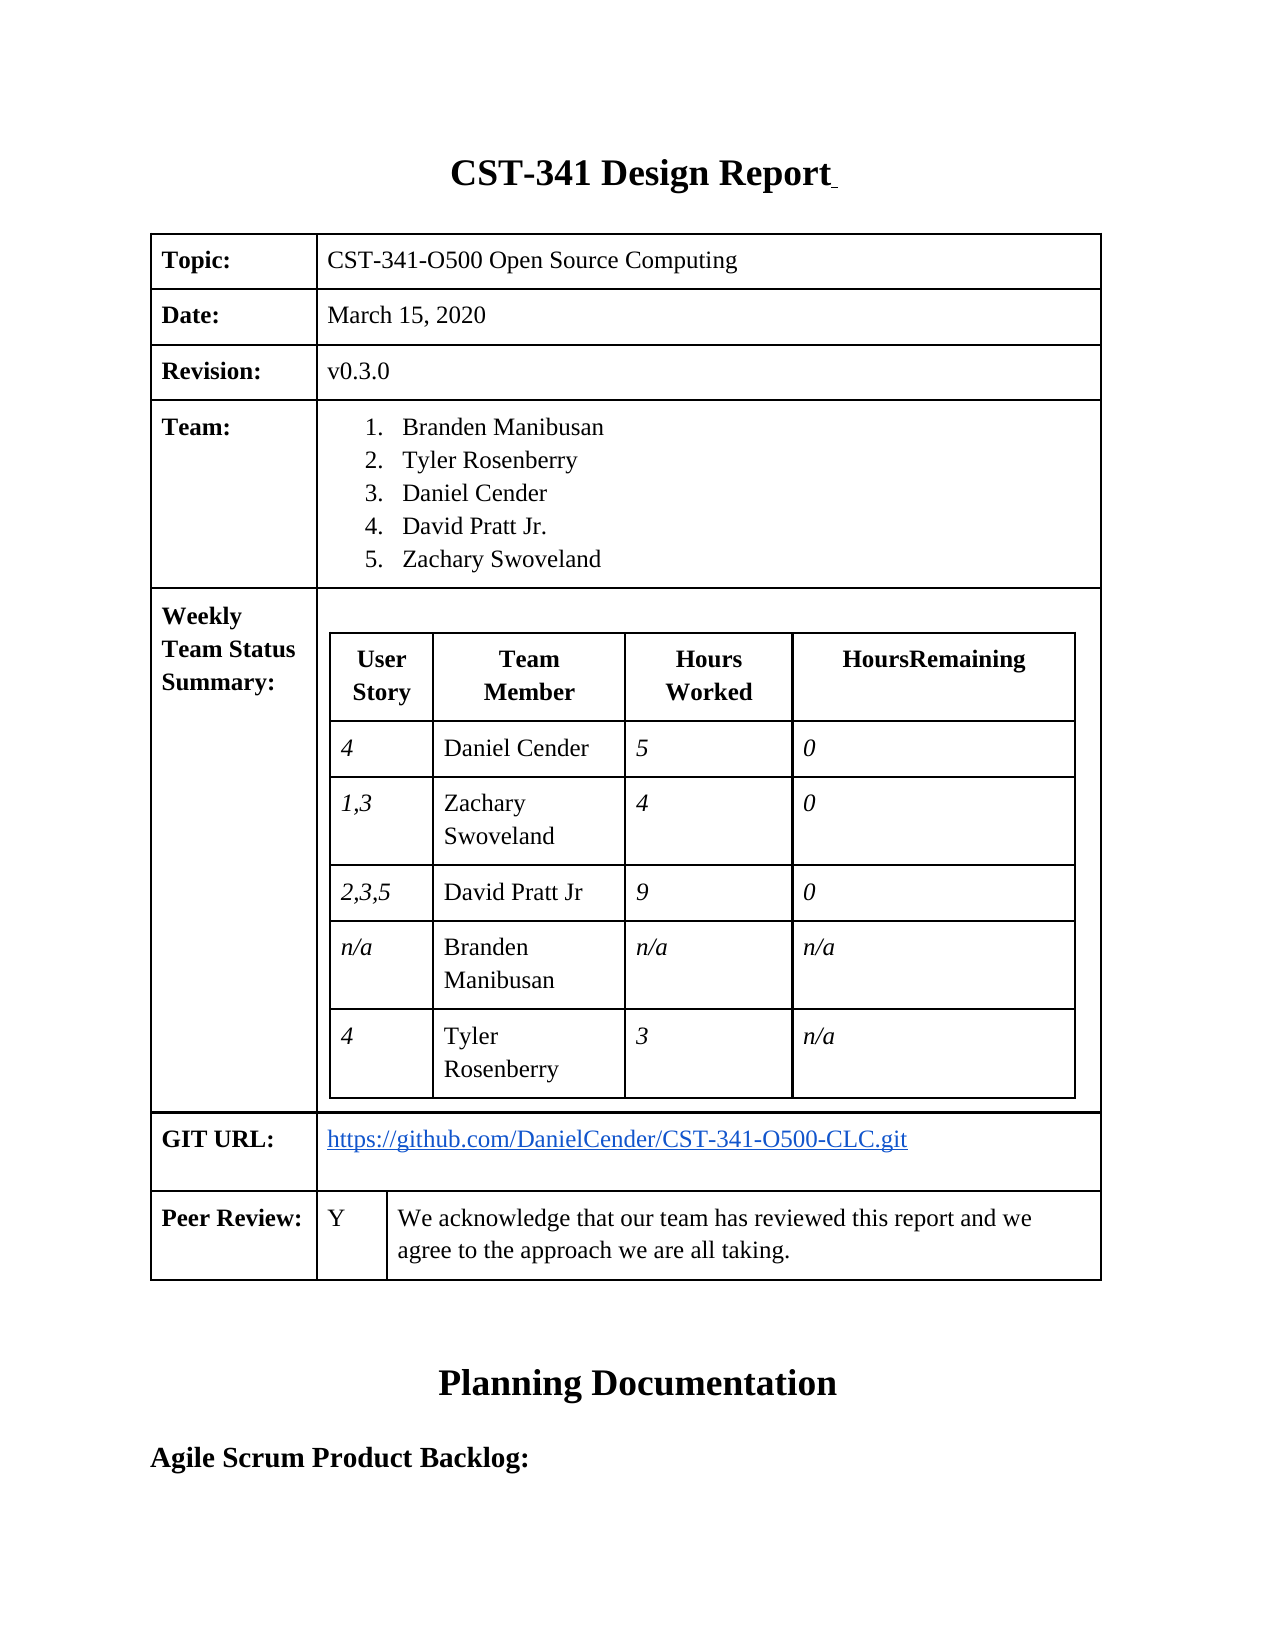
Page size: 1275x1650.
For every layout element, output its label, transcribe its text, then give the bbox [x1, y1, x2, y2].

table_cell Weekly Team Status Summary: [152, 589, 316, 1111]
table_cell GIT URL: [152, 1114, 316, 1190]
table_header Topic: [152, 235, 316, 288]
table_cell [318, 589, 1100, 1111]
table_cell Team: [152, 401, 316, 587]
table_cell Date: [152, 290, 316, 344]
table_cell v0.3.0 [318, 346, 1100, 399]
text CST-341 Design Report [150, 150, 1125, 193]
text Agile Scrum Product Backlog: [150, 1440, 1125, 1474]
table_cell Branden Manibusan Tyler Rosenberry Daniel Cender David Pratt Jr. Zachary Swoveland [318, 401, 1100, 587]
table_cell We acknowledge that our team has reviewed this report and we agree to the approach we are all taking. [388, 1192, 1100, 1279]
table_cell https://github.com/DanielCender/CST-341-O500-CLC.git [318, 1114, 1100, 1190]
table_cell Revision: [152, 346, 316, 399]
table_header CST-341-O500 Open Source Computing [318, 235, 1100, 288]
text Planning Documentation [150, 1361, 1125, 1404]
table_cell Y [318, 1192, 386, 1279]
table_cell March 15, 2020 [318, 290, 1100, 344]
table_cell Peer Review: [152, 1192, 316, 1279]
